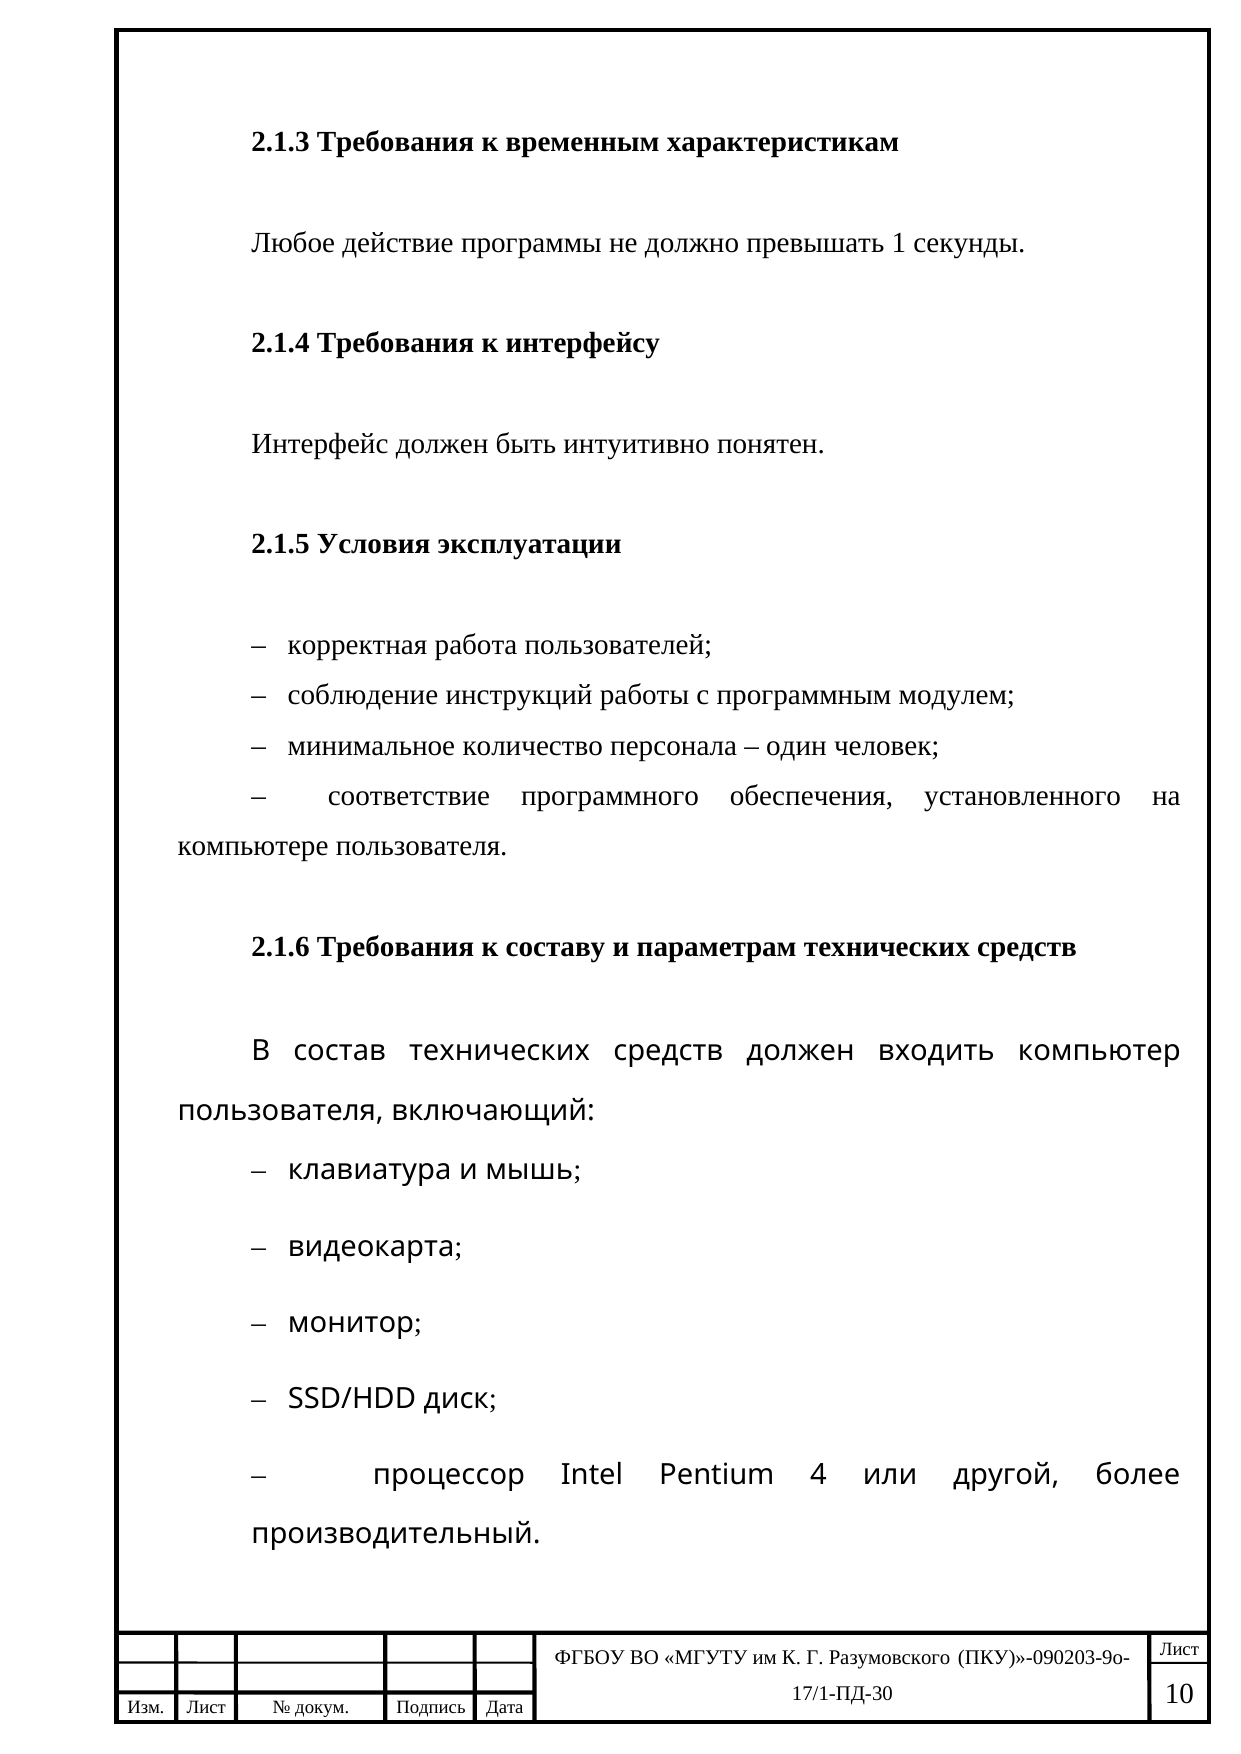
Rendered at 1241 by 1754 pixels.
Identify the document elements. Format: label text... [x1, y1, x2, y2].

text – соблюдение инструкций работы с программным модулем; [177, 677, 1181, 711]
text 2.1.5 Условия эксплуатации [177, 527, 1181, 560]
text Любое действие программы не должно превышать 1 секунды. [177, 225, 1181, 258]
text – клавиатура и мышь; [251, 1149, 1181, 1188]
text – SSD/HDD диск; [251, 1377, 1181, 1417]
text – монитор; [251, 1301, 1181, 1341]
text В состав технических средств должен входить компьютер пользователя, включающий: [177, 1030, 1181, 1129]
subtitle 2.1.4 Требования к интерфейсу [177, 325, 1181, 359]
text – корректная работа пользователей; [177, 627, 1181, 661]
text – минимальное количество персонала – один человек; [177, 728, 1181, 761]
text – соответствие программного обеспечения, установленного на компьютере пользователя. [177, 778, 1181, 862]
text Интерфейс должен быть интуитивно понятен. [177, 426, 1181, 459]
subtitle 2.1.3 Требования к временным характеристикам [177, 124, 1181, 158]
text – процессор Intel Pentium 4 или другой, более производительный. [251, 1453, 1181, 1552]
subtitle 2.1.6 Требования к составу и параметрам технических средств [177, 929, 1181, 963]
text – видеокарта; [251, 1225, 1181, 1264]
